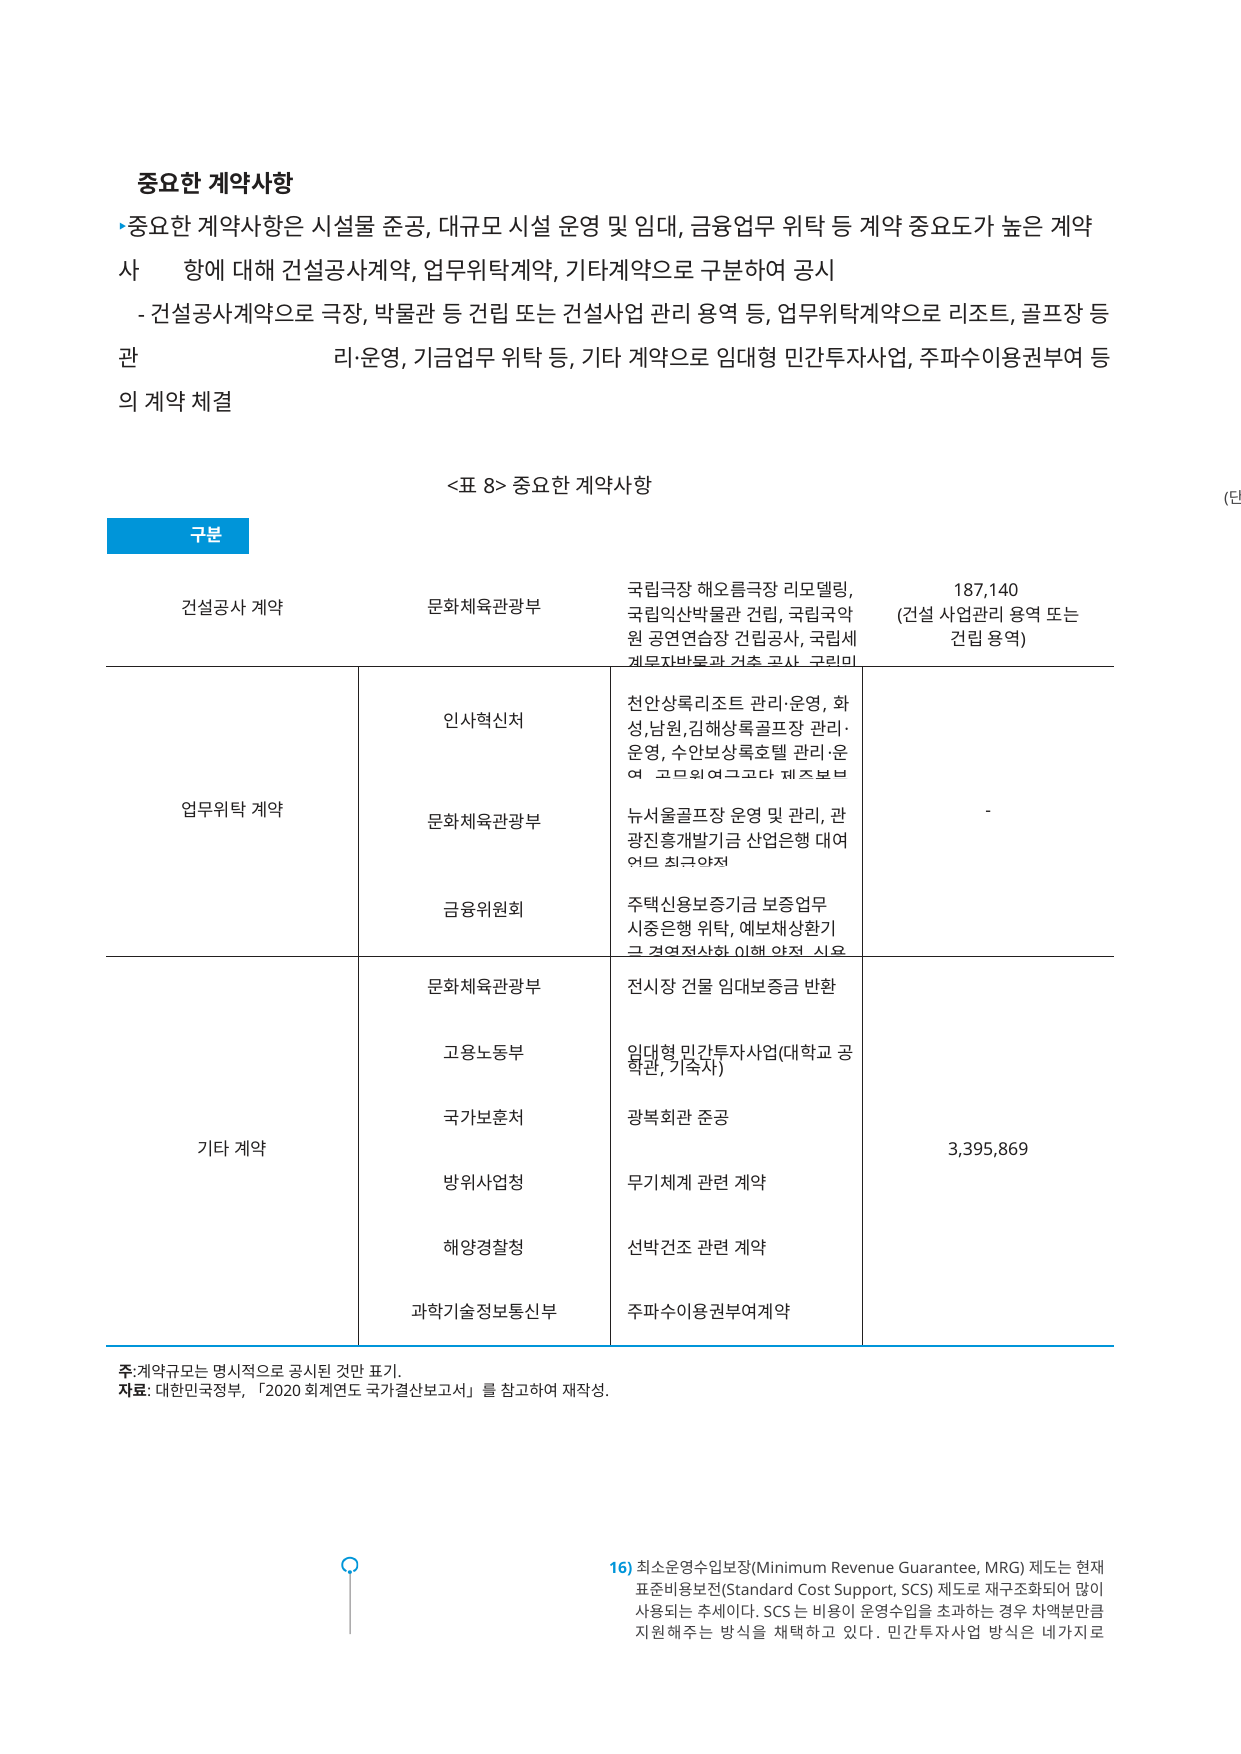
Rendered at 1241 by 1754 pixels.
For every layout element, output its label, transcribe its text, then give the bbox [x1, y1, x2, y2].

table_cell 고용노동부 [359, 1021, 610, 1086]
table_cell 해양경찰청 [359, 1215, 610, 1280]
table_header [97, 1549, 601, 1642]
table_cell 무기체계 관련 계약 [611, 1150, 862, 1215]
table_cell 전시장 건물 임대보증금 반환 [611, 957, 862, 1021]
table_header 건설공사 계약 [106, 518, 358, 666]
table_cell 문화체육관광부 [359, 957, 610, 1021]
table_cell 과학기술정보통신부 [359, 1280, 610, 1345]
table_cell 금융위원회 [359, 867, 610, 956]
table_cell 뉴서울골프장 운영 및 관리, 관광진흥개발기금 산업은행 대여업무 취급약정 [611, 778, 862, 867]
table_header (단위: 백만원) [811, 472, 1240, 513]
table_cell 문화체육관광부 [359, 778, 610, 867]
table_cell 방위사업청 [359, 1150, 610, 1215]
table_cell 선박건조 관련 계약 [611, 1215, 862, 1280]
text 주:계약규모는 명시적으로 공시된 것만 표기. [118, 1365, 1116, 1380]
table_cell 천안상록리조트 관리·운영, 화성,남원,김해상록골프장 관리·운영, 수안보상록호텔 관리·운영, 공무원연금공단 제주본부 및 서울사옥 관리, 공무원연금 금융업무 시중은행 위탁 [611, 667, 862, 778]
table_cell 3,395,869 [863, 957, 1114, 1345]
table_cell 주파수이용권부여계약 [611, 1280, 862, 1345]
picture [339, 1555, 359, 1635]
text 자료: 대한민국정부, 「2020회계연도 국가결산보고서」를 참고하여 재작성. [118, 1385, 1116, 1400]
table_header 계약 사항 국립극장 해오름극장 리모델링, 국립익산박물관 건립, 국립국악원 공연연습장 건립공사, 국립세계문자박물관 건축 공사, 국립민속박물관 이전건립 [610, 518, 862, 666]
table_header 중앙관서 문화체육관광부 [358, 518, 610, 666]
table_header 비고(계약 규모 등) 187,140 (건설 사업관리 용역 또는 건립 용역) [862, 518, 1114, 666]
table_cell - [863, 667, 1114, 956]
table_header 16) 최소운영수입보장(Minimum Revenue Guarantee, MRG) 제도는 현재 표준비용보전(Standard Cost Support, SCS) 제도로 재구조화되어 많이 사용되는 추세이다. SCS는 비용이 운영수입을 초과하는 경우 차액분만큼 지원해주는 방식을 채택하고 있다. 민간투자사업 방식은 네가지로 BTO(Build-Transfer-Operate)란 민간투자사업 방식 중 하나이며, 사회기반시설이 준공과 동시에 국가에 귀속되고 사업시행자가 관리하는 방식으로 연관 사업 방식에는 BTL(Build-Transfer-Lease), BOO(Build-Own-Operate), BOT(Build-Own-Transfer)가 존재한다. [601, 1549, 1105, 1642]
table_cell 국가보훈처 [359, 1086, 610, 1150]
table_cell 임대형 민간투자사업(대학교 공학관, 기숙사) [611, 1021, 862, 1086]
text 중요한 계약사항 ‣중요한 계약사항은 시설물 준공, 대규모 시설 운영 및 임대, 금융업무 위탁 등 계약 중요도가 높은 계약 사 항에 대해 건설공사계약, 업무위탁계약, 기타계약으로 구분하여 공시 - 건설공사계약으로 극장, 박물관 등 건립 또는 건설사업 관리 용역 등, 업무위탁계약으로 리조트, 골프장 등 관 리·운영, 기금업무 위탁 등, 기타 계약으로 임대형 민간투자사업, 주파수이용권부여 등의 계약 체결 [118, 157, 1116, 419]
table_cell 주택신용보증기금 보증업무 시중은행 위탁, 예보채상환기금 경영정상화 이행 약정, 신용보증기금 기금업무 시중은행 위탁 [611, 867, 862, 956]
table_header <표 8> 중요한 계약사항 [308, 472, 811, 513]
table_cell 업무위탁 계약 [106, 667, 358, 956]
table_cell 인사혁신처 [359, 667, 610, 778]
table_cell 광복회관 준공 [611, 1086, 862, 1150]
table_cell 기타 계약 [106, 957, 358, 1345]
